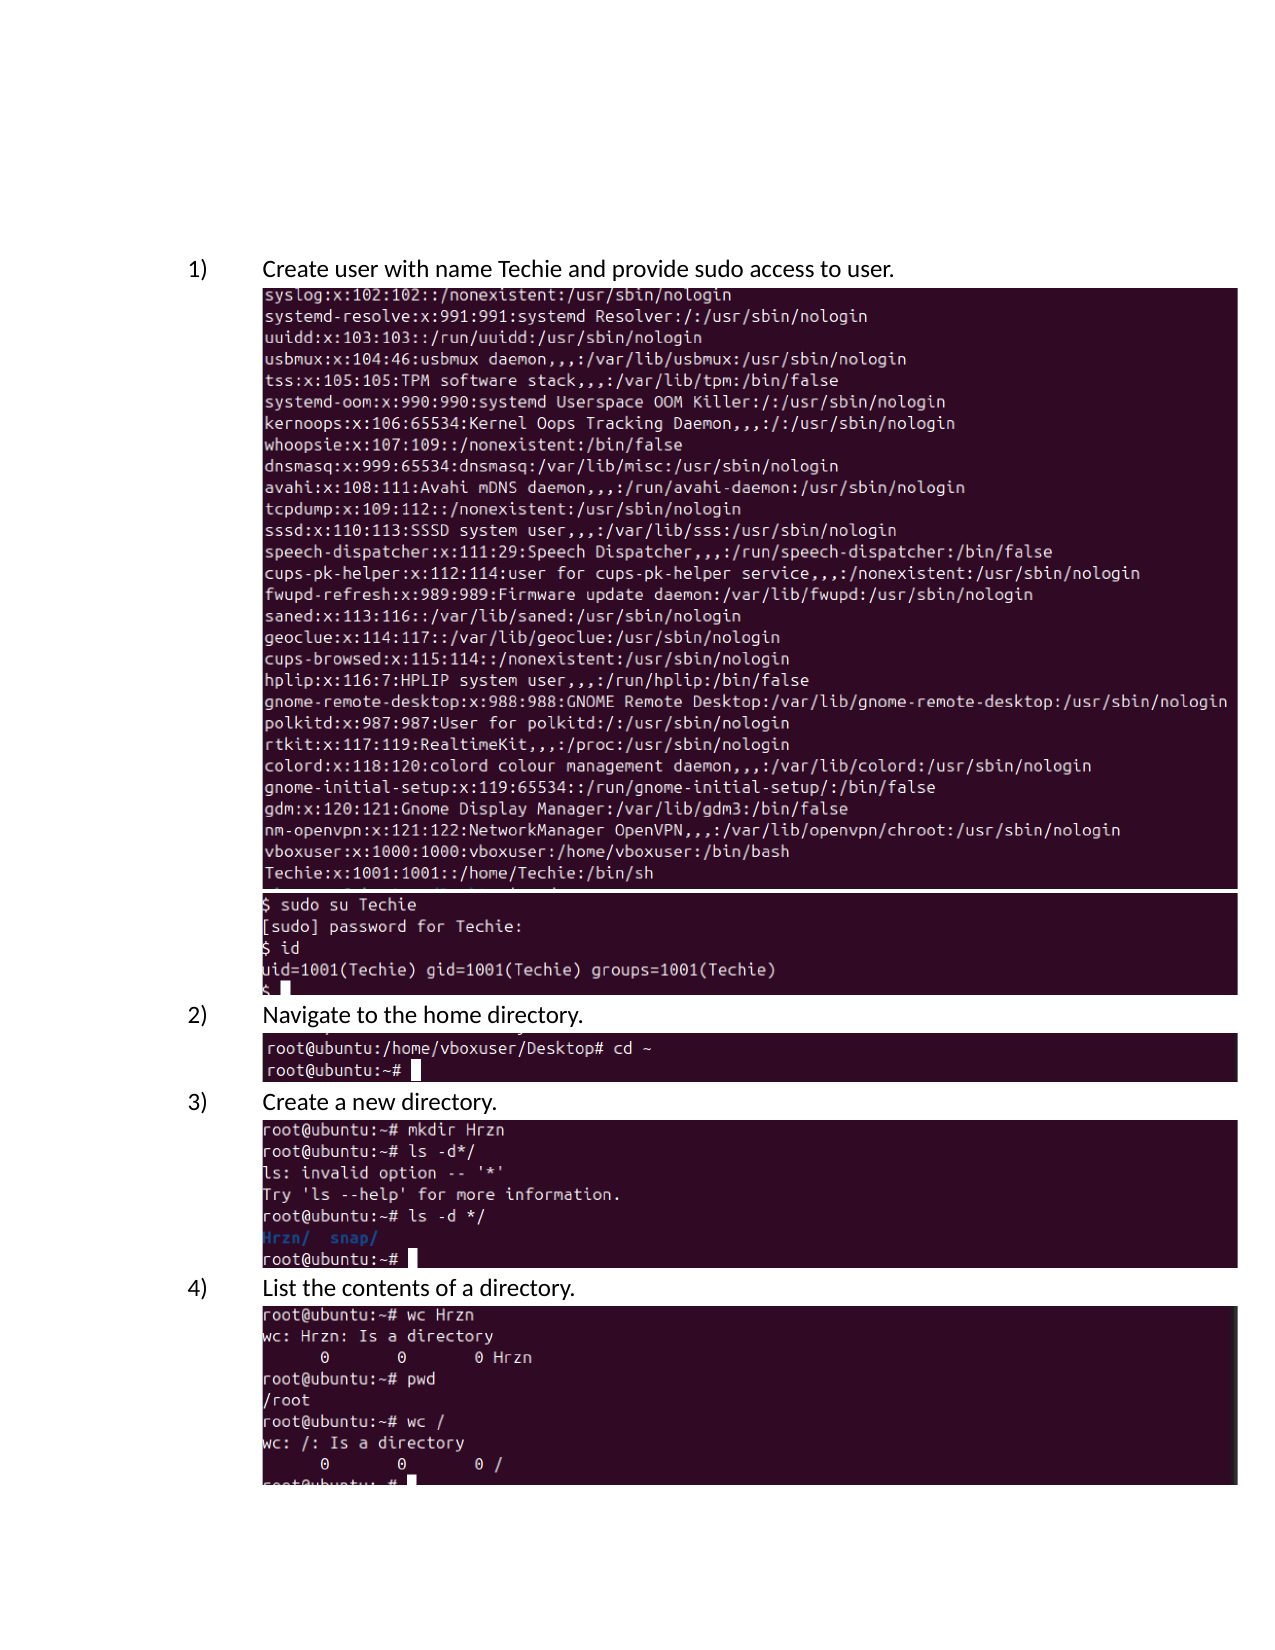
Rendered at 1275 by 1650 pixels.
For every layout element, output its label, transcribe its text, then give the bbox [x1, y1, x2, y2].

list List the contents of a directory. [187, 1272, 1125, 1302]
list Create user with name Techie and provide sudo access to user. [187, 253, 1125, 284]
picture [262, 1033, 1238, 1082]
list Create a new directory. [187, 1086, 1125, 1116]
picture [262, 893, 1238, 995]
picture [262, 1306, 1238, 1485]
picture [262, 288, 1238, 889]
picture [262, 1120, 1238, 1268]
list Navigate to the home directory. [187, 999, 1125, 1029]
